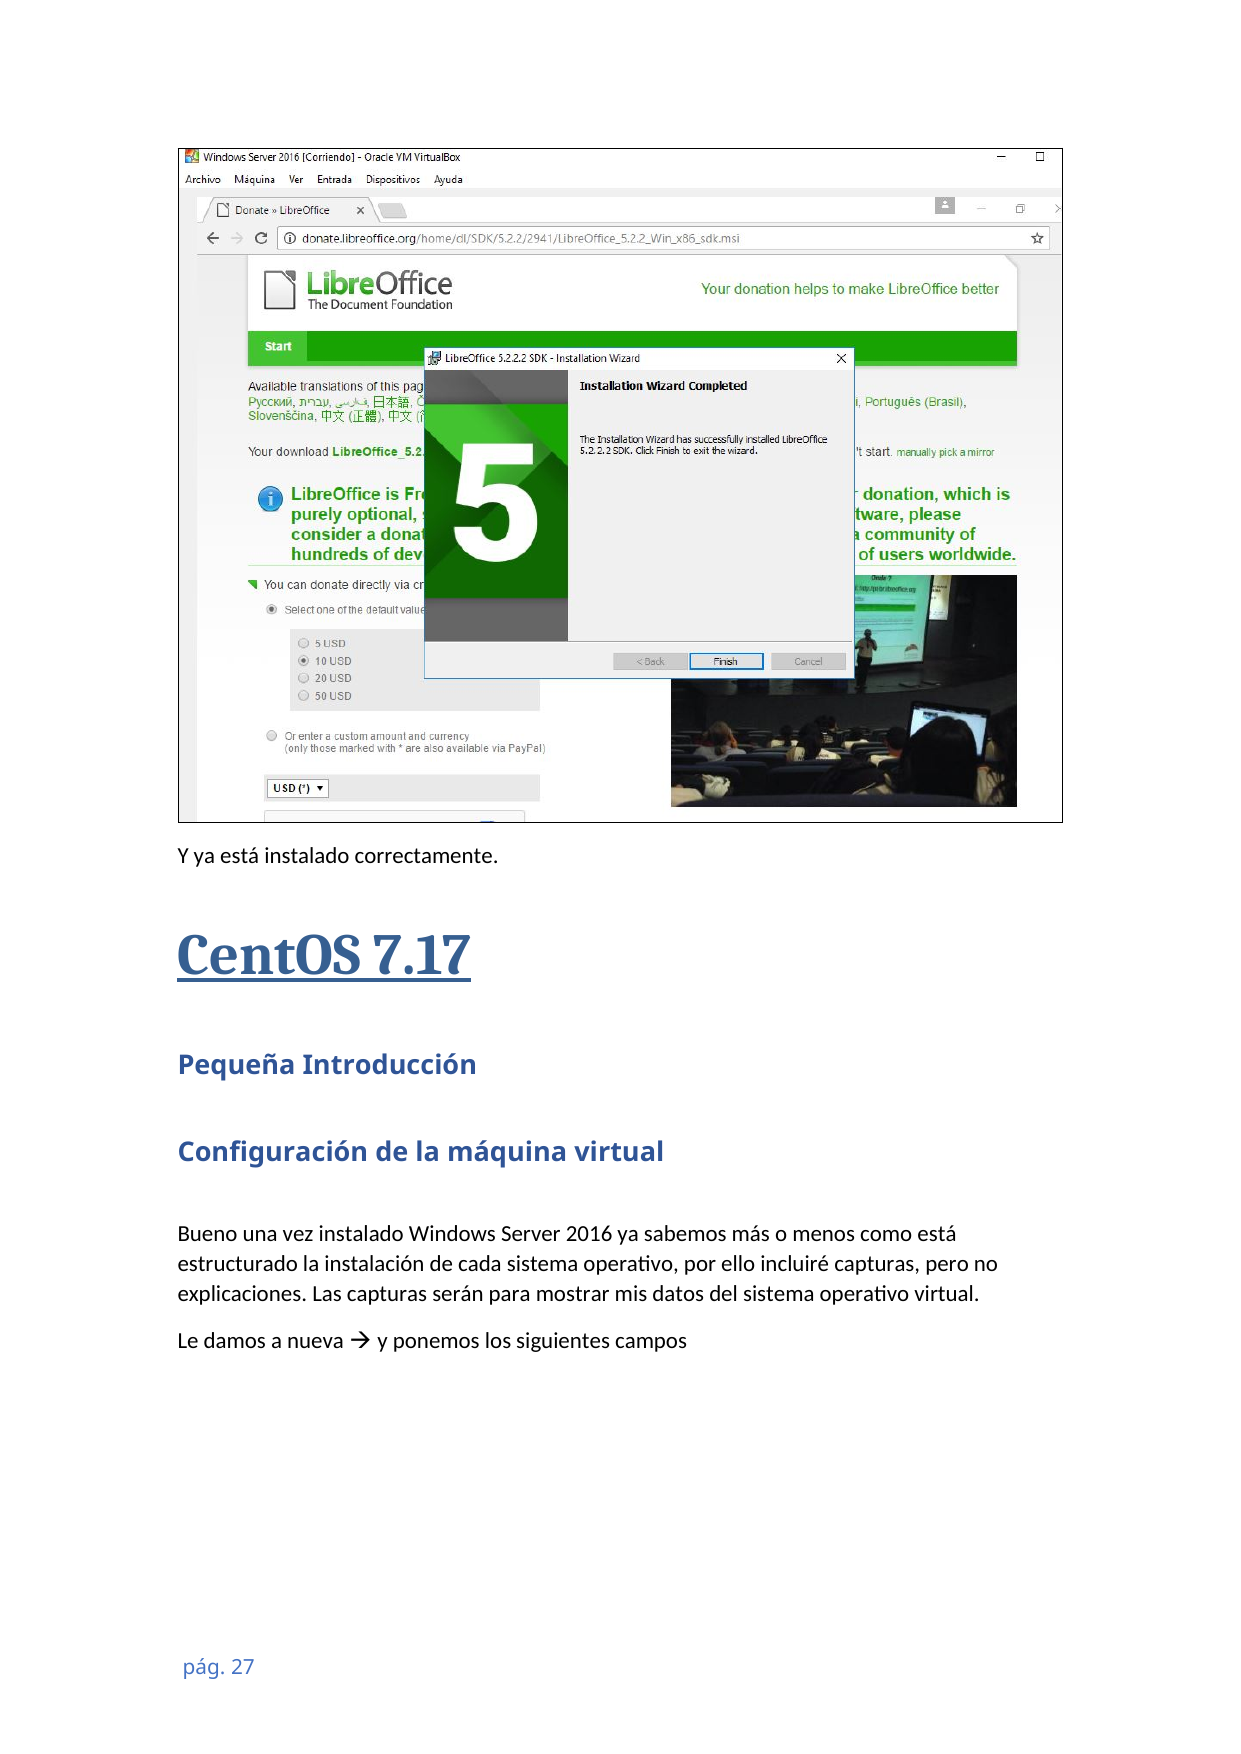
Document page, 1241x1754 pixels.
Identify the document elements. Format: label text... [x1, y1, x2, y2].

text Bueno una vez instalado Windows Server 2016 ya sabemos más o menos como está estructurado la instalación de cada sistema operativo, por ello incluiré capturas, pero no explicaciones. Las capturas serán para mostrar mis datos del sistema operativo virtual. [177, 1219, 1063, 1307]
subtitle Configuración de la máquina virtual [177, 1132, 1063, 1169]
subtitle Pequeña Introducción [177, 1046, 1063, 1082]
text Y ya está instalado correctamente. [177, 841, 1063, 869]
subtitle CentOS 7.17 [177, 922, 1063, 989]
text Le damos a nueva y ponemos los siguientes campos [177, 1326, 1063, 1354]
picture [179, 149, 1062, 822]
